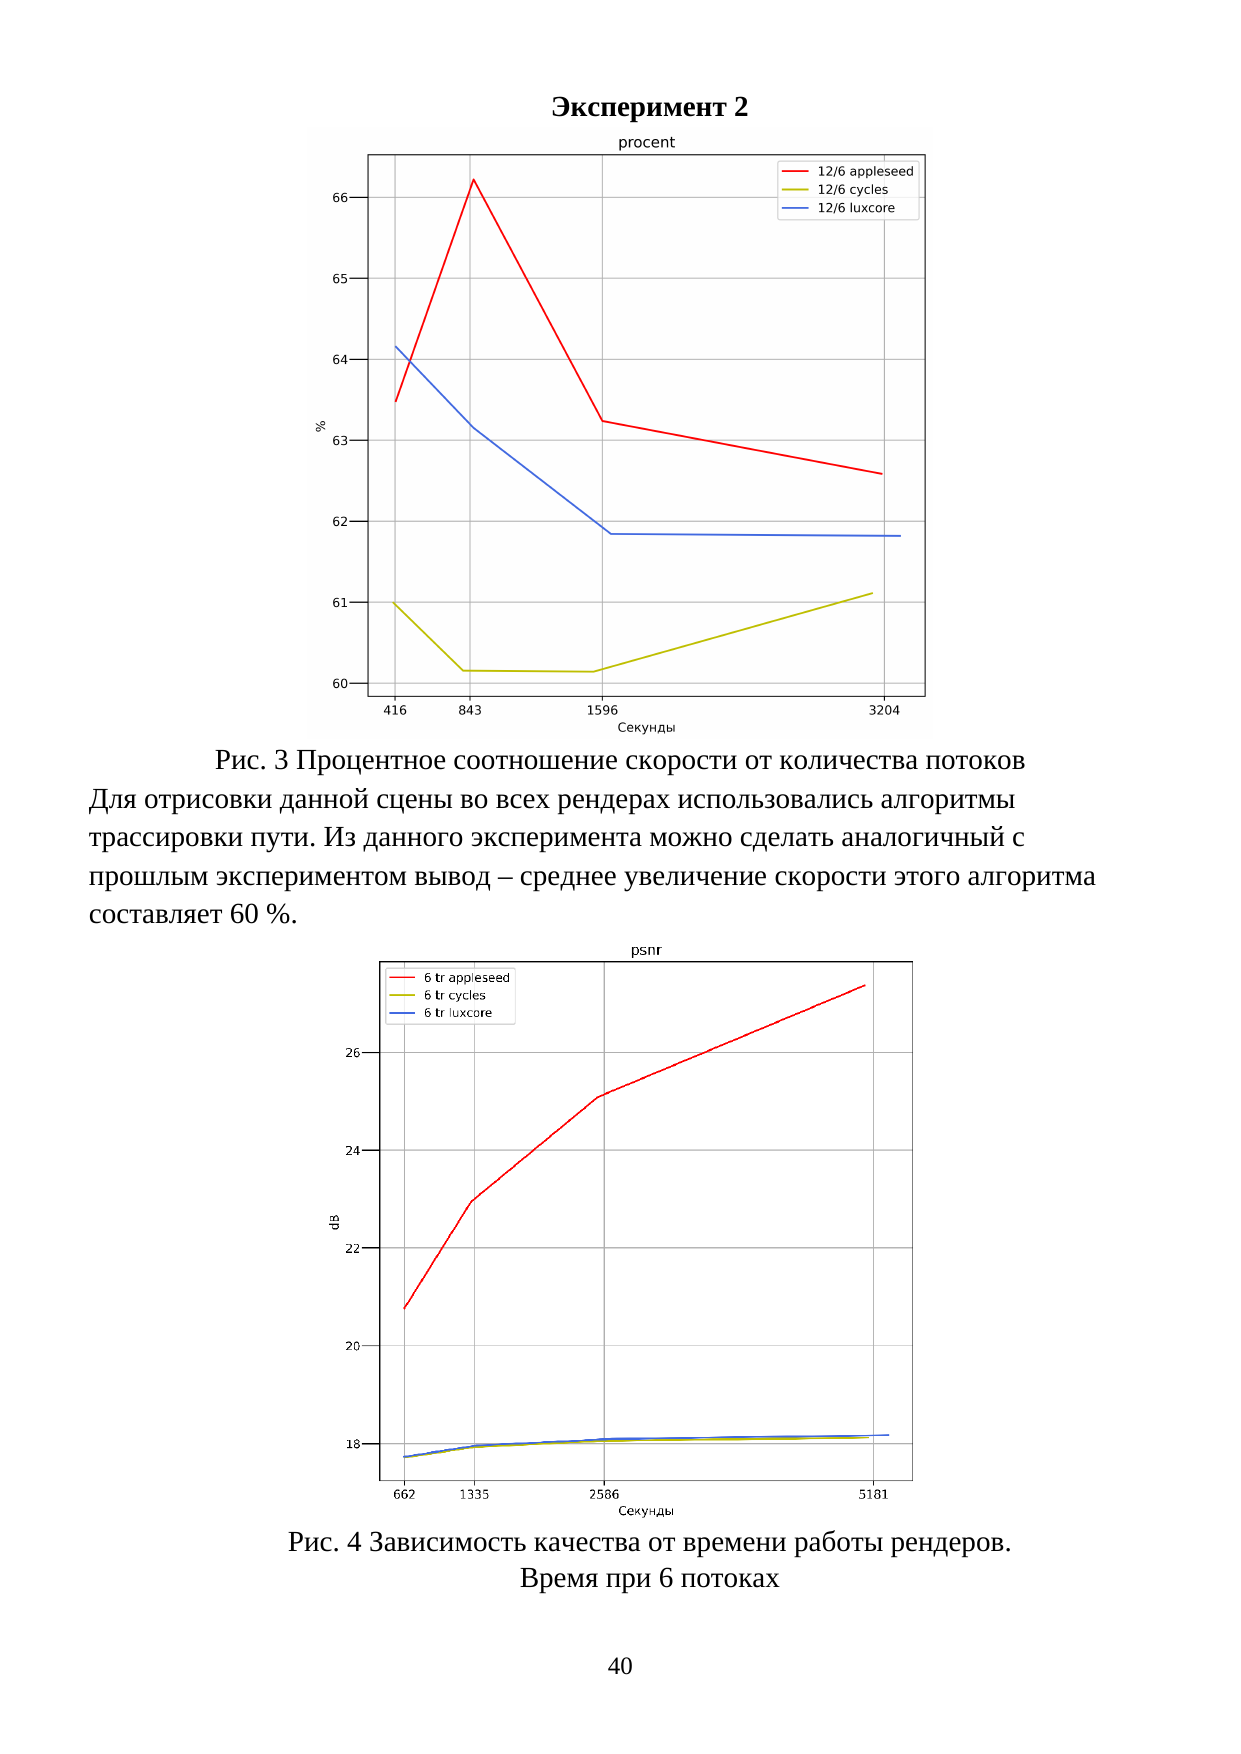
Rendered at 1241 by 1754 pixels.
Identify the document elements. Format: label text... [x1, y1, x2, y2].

text Рис. 3 Процентное соотношение скорости от количества потоков [89, 742, 1152, 776]
text Для отрисовки данной сцены во всех рендерах использовались алгоритмы трассировки пути. Из данного эксперимента можно сделать аналогичный с прошлым экспериментом вывод – среднее увеличение скорости этого алгоритма составляет 60 %. [89, 781, 1152, 930]
picture [306, 127, 934, 739]
text Рис. 4 Зависимость качества от времени работы рендеров. [89, 1524, 1152, 1557]
text Время при 6 потоках [89, 1560, 1152, 1593]
picture [320, 935, 921, 1520]
text Эксперимент 2 [89, 89, 1152, 122]
